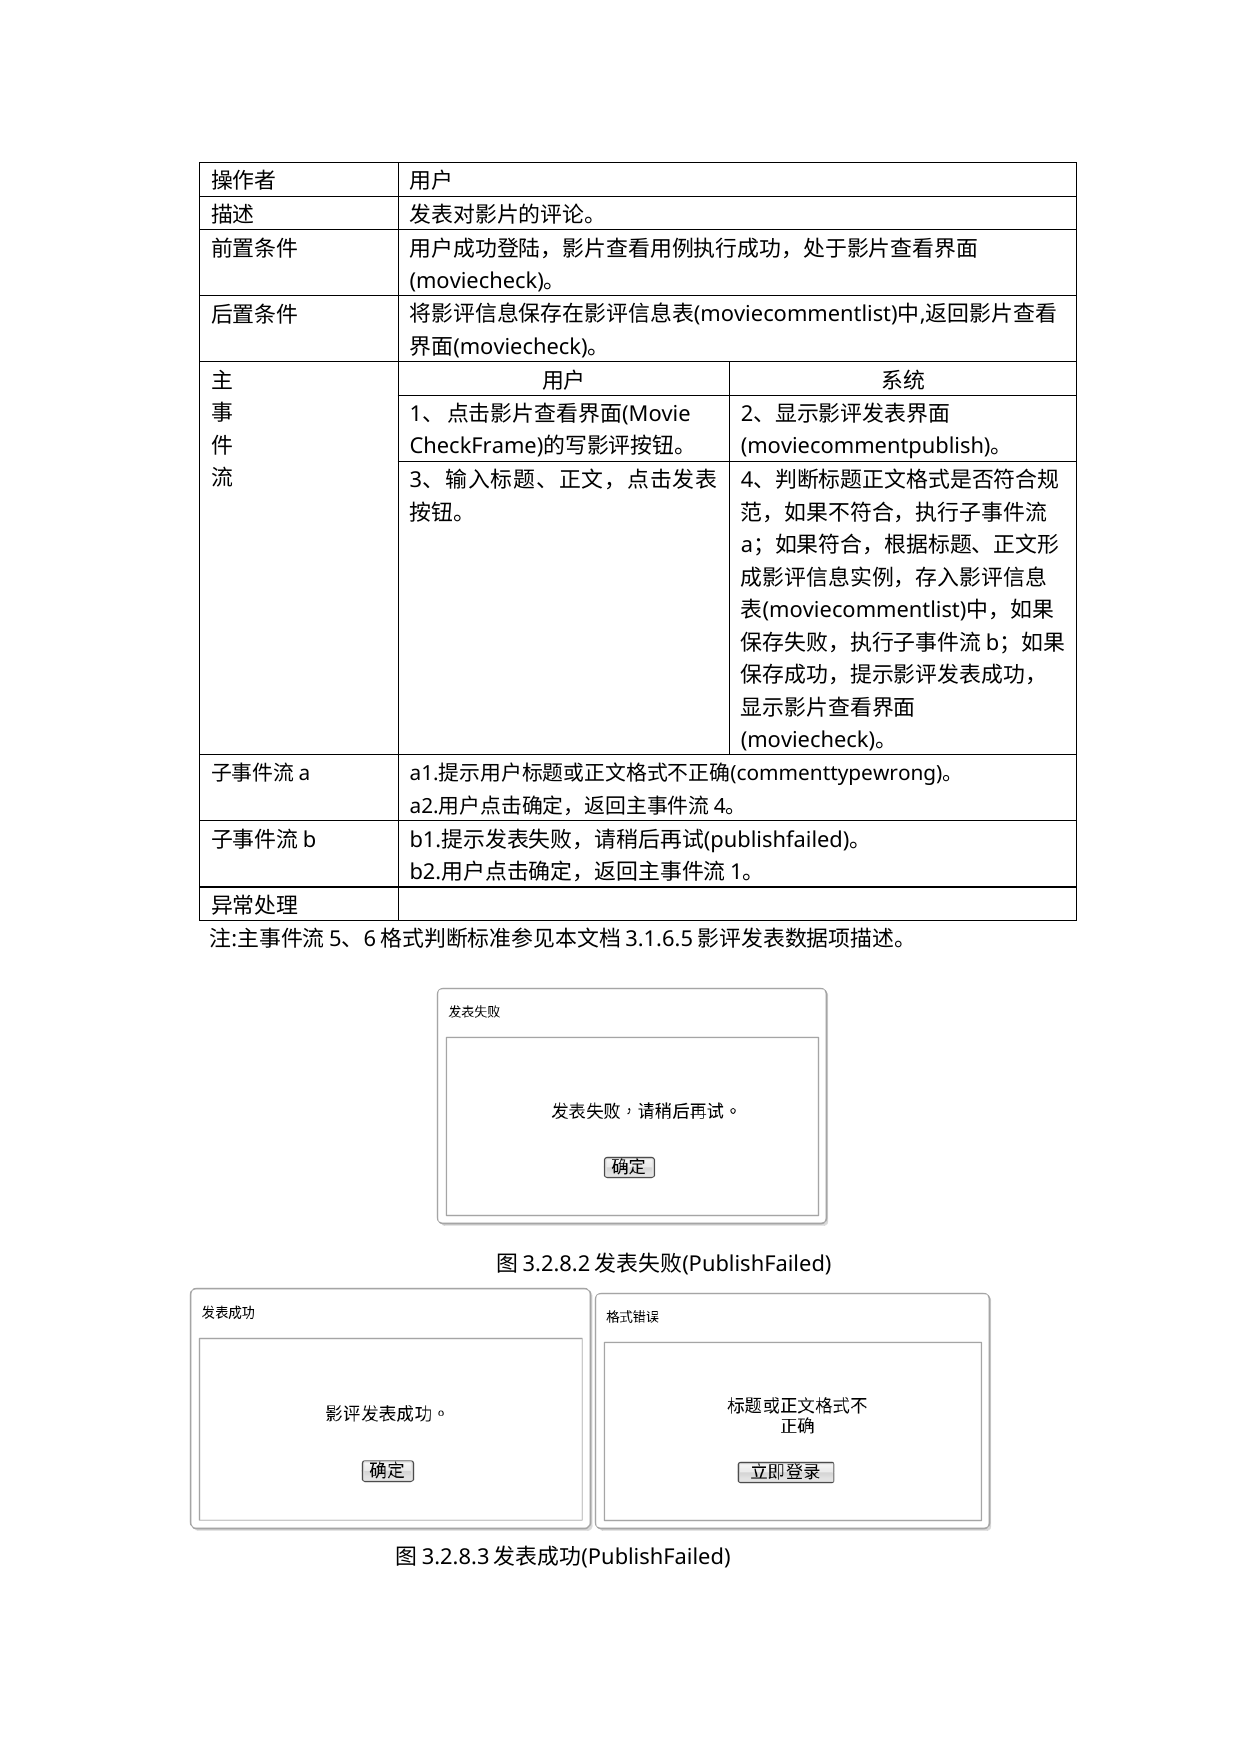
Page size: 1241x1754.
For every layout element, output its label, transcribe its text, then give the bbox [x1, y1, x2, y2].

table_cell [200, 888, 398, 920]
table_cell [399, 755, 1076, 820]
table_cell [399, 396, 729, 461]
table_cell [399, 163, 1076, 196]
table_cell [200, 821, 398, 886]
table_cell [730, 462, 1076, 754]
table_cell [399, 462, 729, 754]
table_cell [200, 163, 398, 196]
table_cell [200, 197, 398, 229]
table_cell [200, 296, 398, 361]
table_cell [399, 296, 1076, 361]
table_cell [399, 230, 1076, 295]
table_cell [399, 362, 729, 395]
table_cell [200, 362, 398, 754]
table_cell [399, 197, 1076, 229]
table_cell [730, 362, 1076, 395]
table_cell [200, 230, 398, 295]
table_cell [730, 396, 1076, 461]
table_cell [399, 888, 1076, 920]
text 图3.2.8.3发表成功(PublishFailed) [187, 1538, 1053, 1571]
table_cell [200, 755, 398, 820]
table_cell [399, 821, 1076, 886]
text 注:主事件流5、6格式判断标准参见本文档3.1.6.5影评发表数据项描述。 [187, 921, 1053, 953]
text 图3.2.8.2发表失败(PublishFailed) [187, 1246, 1053, 1278]
